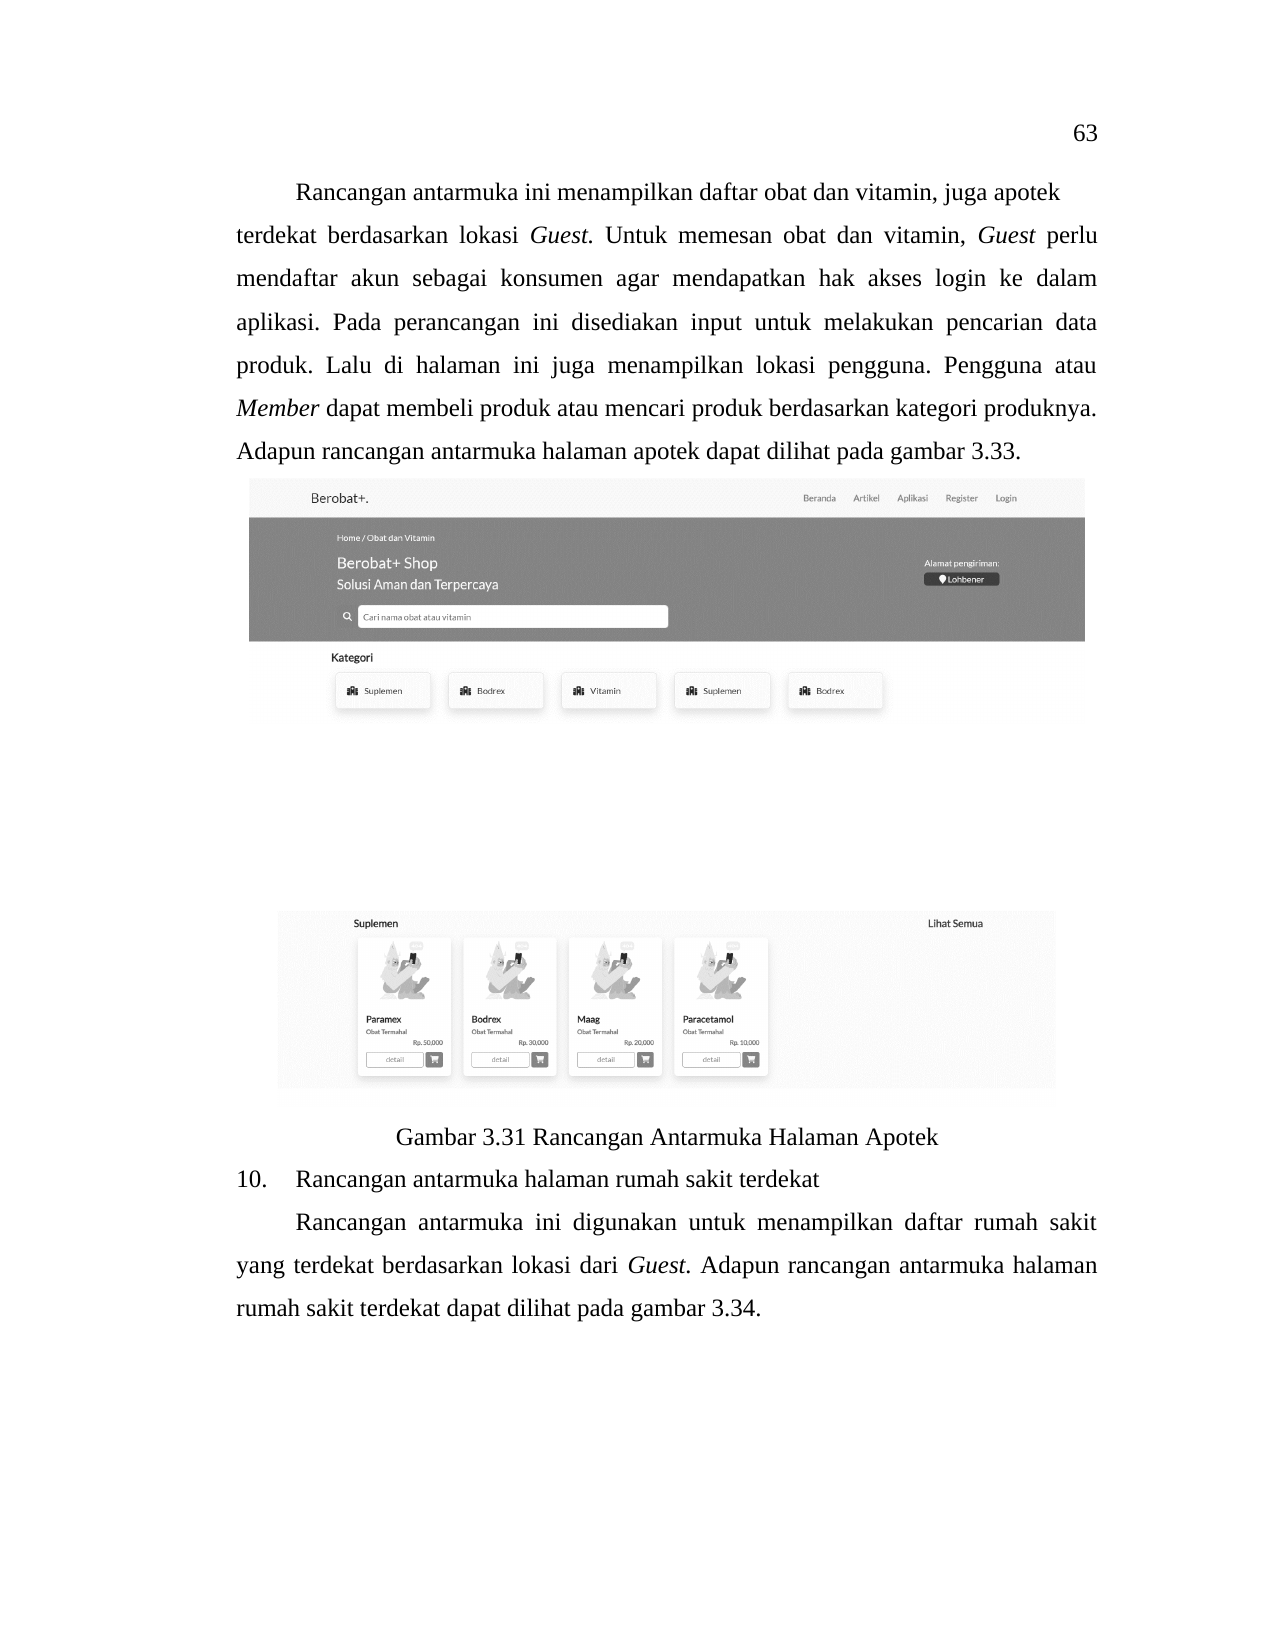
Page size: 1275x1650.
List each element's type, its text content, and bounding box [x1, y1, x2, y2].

list Rancangan antarmuka halaman rumah sakit terdekat [236, 1164, 1098, 1192]
list Rancangan antarmuka ini menampilkan daftar obat dan vitamin, juga apotek [295, 177, 1098, 206]
picture [277, 910, 1056, 1107]
picture [249, 478, 1085, 724]
list Rancangan antarmuka ini digunakan untuk menampilkan daftar rumah sakit yang terdekat berdasarkan lokasi dari Guest. Adapun rancangan antarmuka halaman rumah sakit terdekat dapat dilihat pada gambar 3.34. [236, 1207, 1098, 1322]
list terdekat berdasarkan lokasi Guest. Untuk memesan obat dan vitamin, Guest perlu mendaftar akun sebagai konsumen agar mendapatkan hak akses login ke dalam aplikasi. Pada perancangan ini disediakan input untuk melakukan pencarian data produk. Lalu di halaman ini juga menampilkan lokasi pengguna. Pengguna atau Member dapat membeli produk atau mencari produk berdasarkan kategori produknya. Adapun rancangan antarmuka halaman apotek dapat dilihat pada gambar 3.33. [236, 220, 1098, 465]
